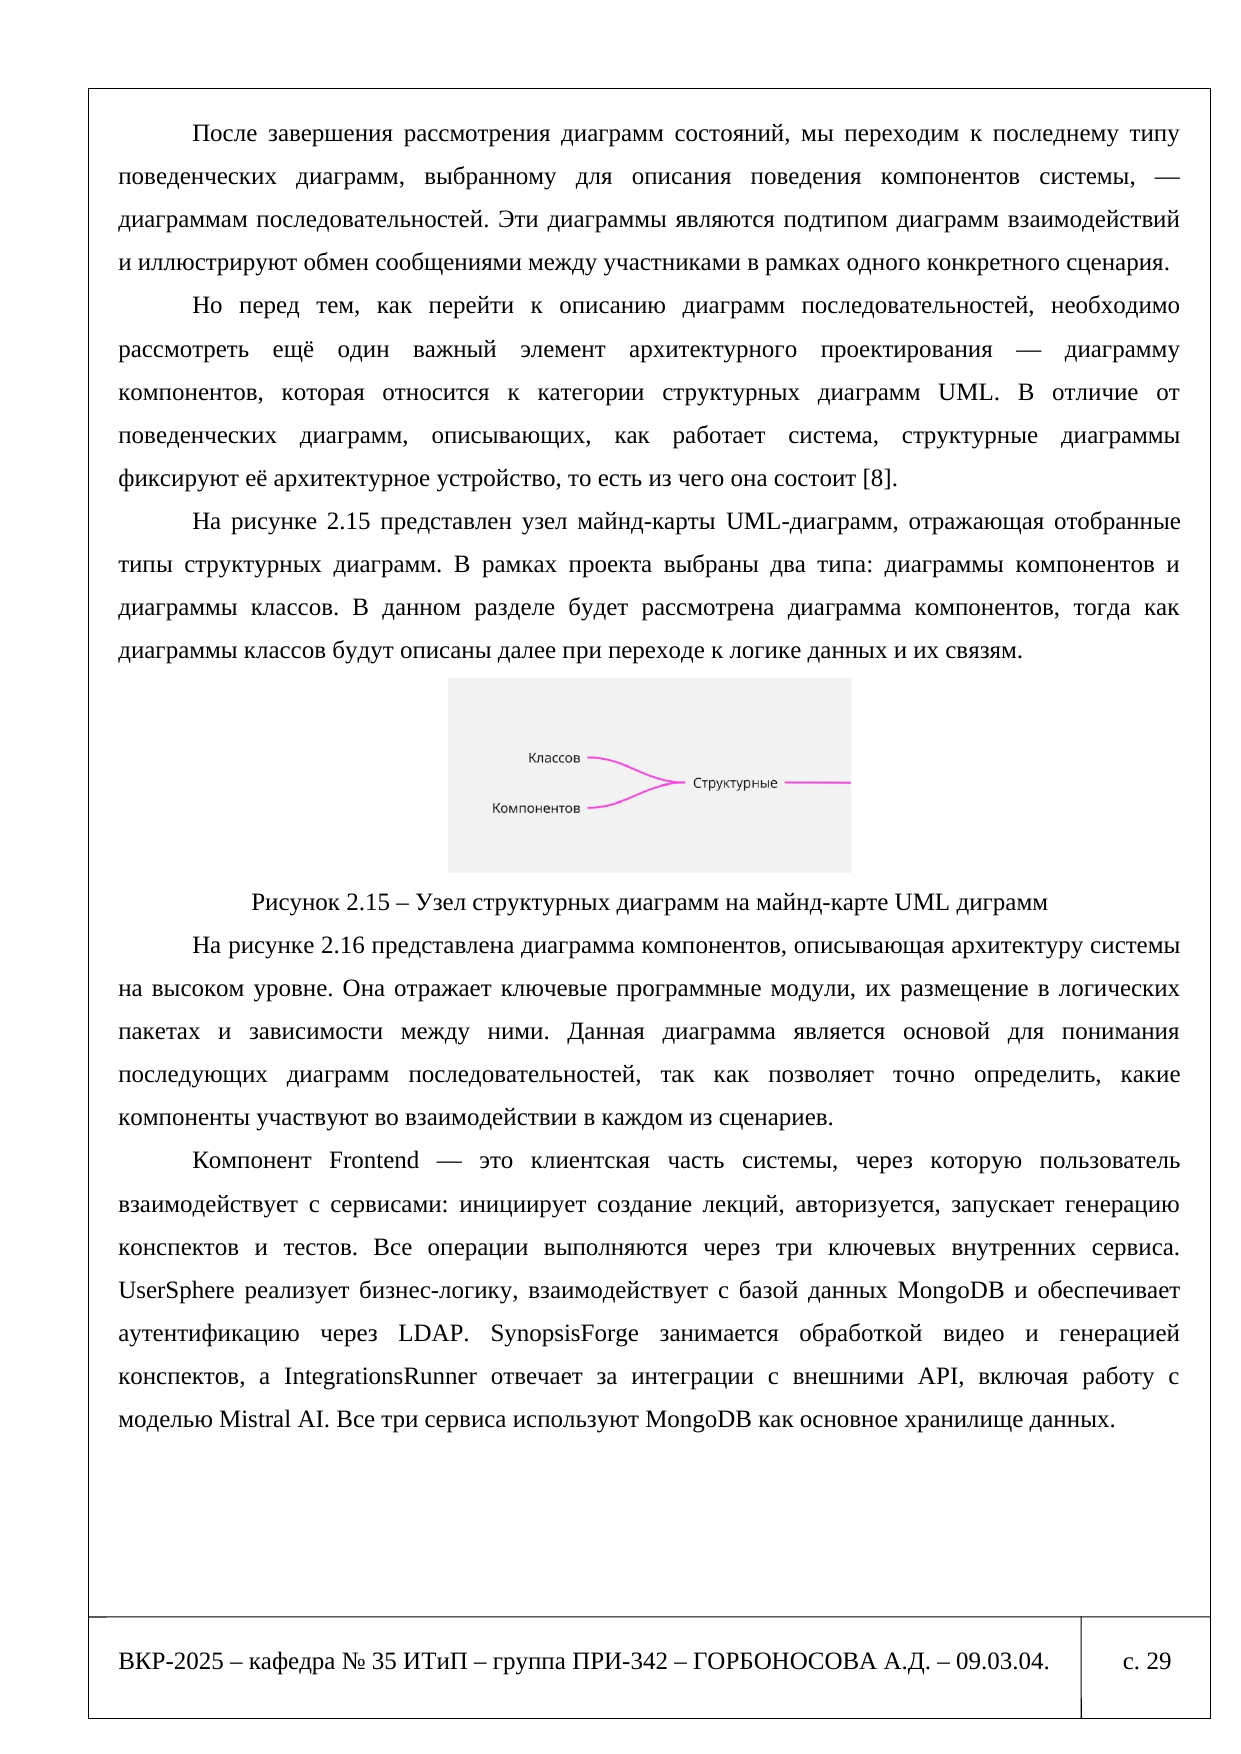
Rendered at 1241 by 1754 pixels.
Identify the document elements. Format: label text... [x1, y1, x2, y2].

text Но перед тем, как перейти к описанию диаграмм последовательностей, необходимо рассмотреть ещё один важный элемент архитектурного проектирования — диаграмму компонентов, которая относится к категории структурных диаграмм UML. В отличие от поведенческих диаграмм, описывающих, как работает система, структурные диаграммы фиксируют её архитектурное устройство, то есть из чего она состоит [8]. [118, 291, 1181, 492]
picture [448, 678, 852, 873]
text На рисунке 2.16 представлена диаграмма компонентов, описывающая архитектуру системы на высоком уровне. Она отражает ключевые программные модули, их размещение в логических пакетах и зависимости между ними. Данная диаграмма является основой для понимания последующих диаграмм последовательностей, так как позволяет точно определить, какие компоненты участвуют во взаимодействии в каждом из сценариев. [118, 930, 1181, 1131]
text Компонент Frontend — это клиентская часть системы, через которую пользователь взаимодействует с сервисами: инициирует создание лекций, авторизуется, запускает генерацию конспектов и тестов. Все операции выполняются через три ключевых внутренних сервиса. UserSphere реализует бизнес-логику, взаимодействует с базой данных MongoDB и обеспечивает аутентификацию через LDAP. SynopsisForge занимается обработкой видео и генерацией конспектов, а IntegrationsRunner отвечает за интеграции с внешними API, включая работу с моделью Mistral AI. Все три сервиса используют MongoDB как основное хранилище данных. [118, 1146, 1181, 1433]
text Рисунок 2.15 – Узел структурных диаграмм на майнд-карте UML диграмм [118, 887, 1181, 916]
text После завершения рассмотрения диаграмм состояний, мы переходим к последнему типу поведенческих диаграмм, выбранному для описания поведения компонентов системы, — диаграммам последовательностей. Эти диаграммы являются подтипом диаграмм взаимодействий и иллюстрируют обмен сообщениями между участниками в рамках одного конкретного сценария. [118, 118, 1181, 276]
text На рисунке 2.15 представлен узел майнд-карты UML-диаграмм, отражающая отобранные типы структурных диаграмм. В рамках проекта выбраны два типа: диаграммы компонентов и диаграммы классов. В данном разделе будет рассмотрена диаграмма компонентов, тогда как диаграммы классов будут описаны далее при переходе к логике данных и их связям. [118, 506, 1181, 664]
